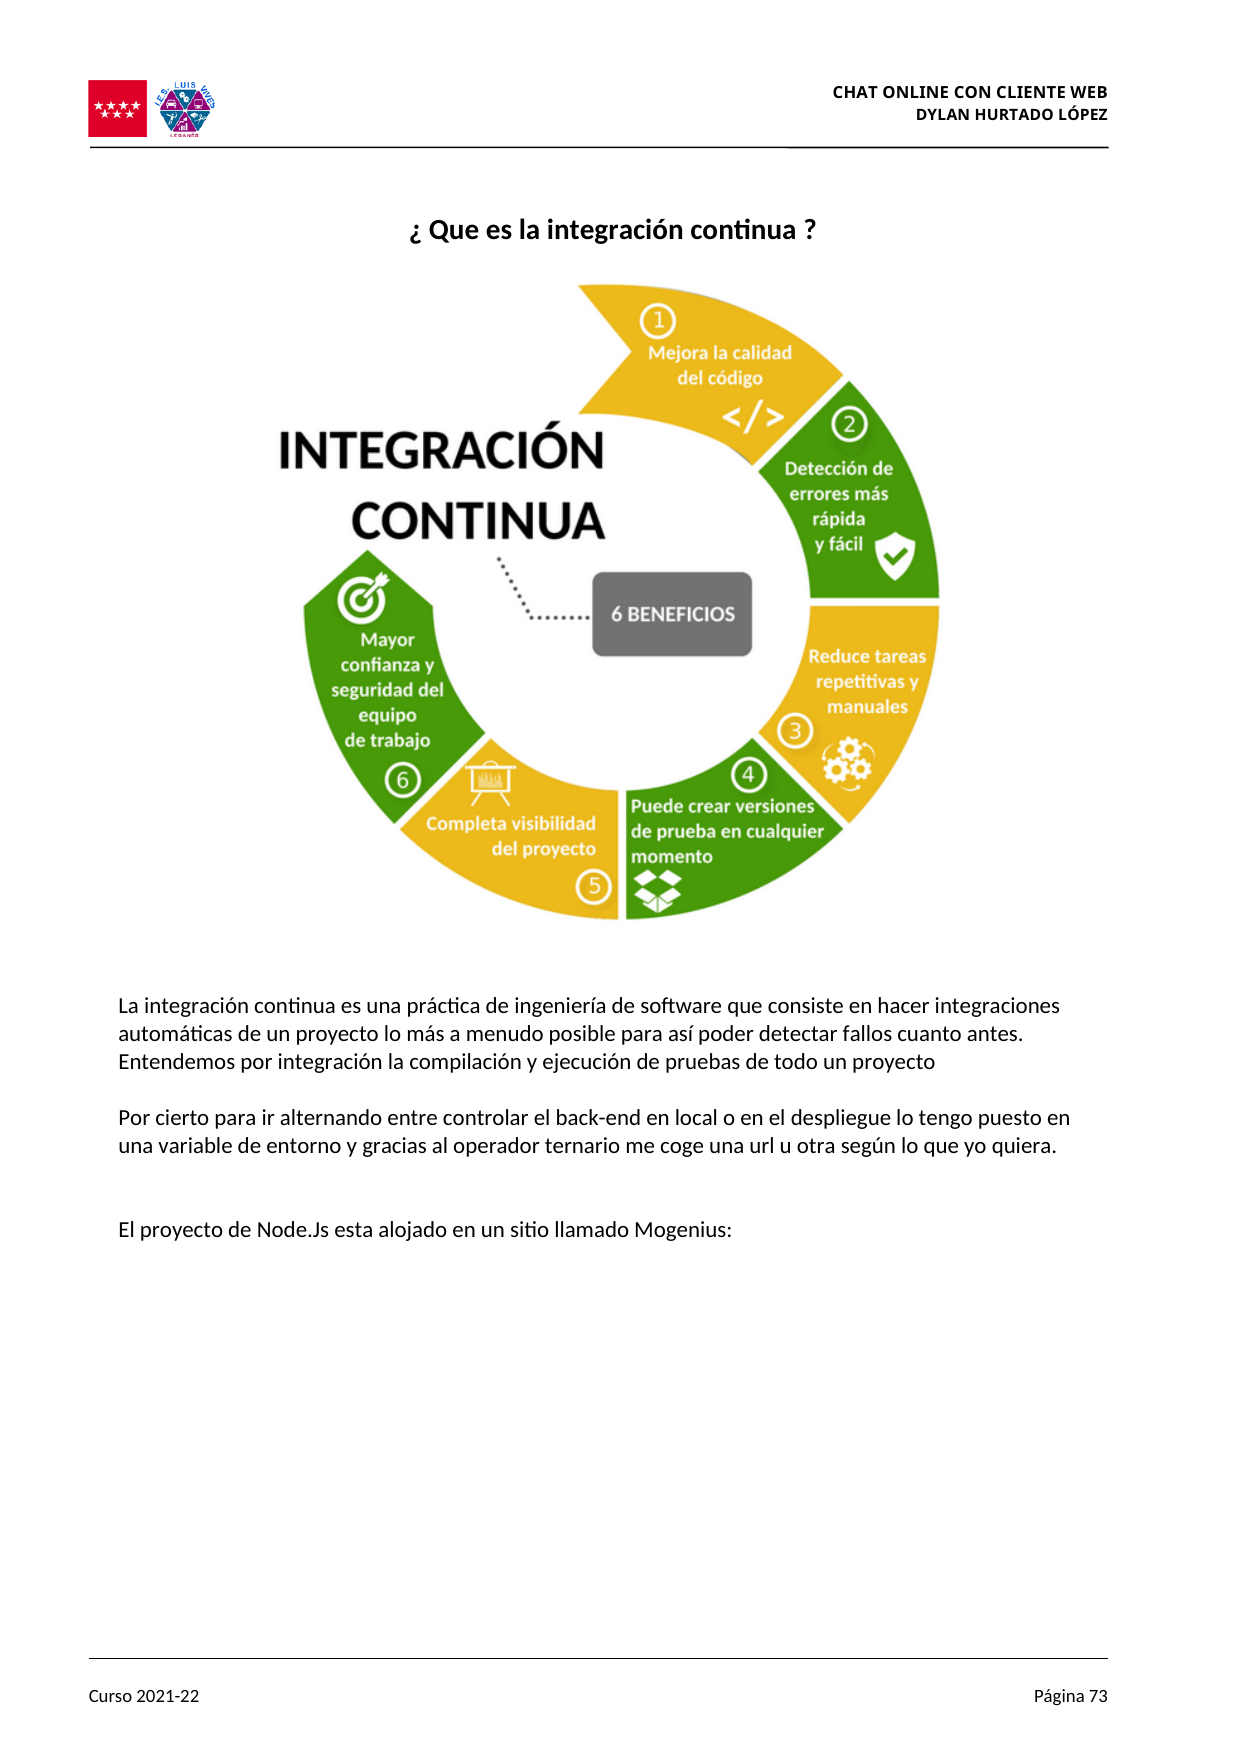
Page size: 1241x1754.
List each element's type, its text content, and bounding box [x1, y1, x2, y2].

text El proyecto de Node.Js esta alojado en un sitio llamado Mogenius: [118, 1215, 1107, 1243]
text La integración continua es una práctica de ingeniería de software que consiste en hacer integraciones automáticas de un proyecto lo más a menudo posible para así poder detectar fallos cuanto antes. Entendemos por integración la compilación y ejecución de pruebas de todo un proyecto [118, 991, 1107, 1075]
text ¿ Que es la integración continua ? [118, 211, 1107, 247]
picture [248, 247, 978, 950]
text Por cierto para ir alternando entre controlar el back-end en local o en el despliegue lo tengo puesto en una variable de entorno y gracias al operador ternario me coge una url u otra según lo que yo quiera. [118, 1103, 1107, 1159]
picture [87, 80, 215, 136]
